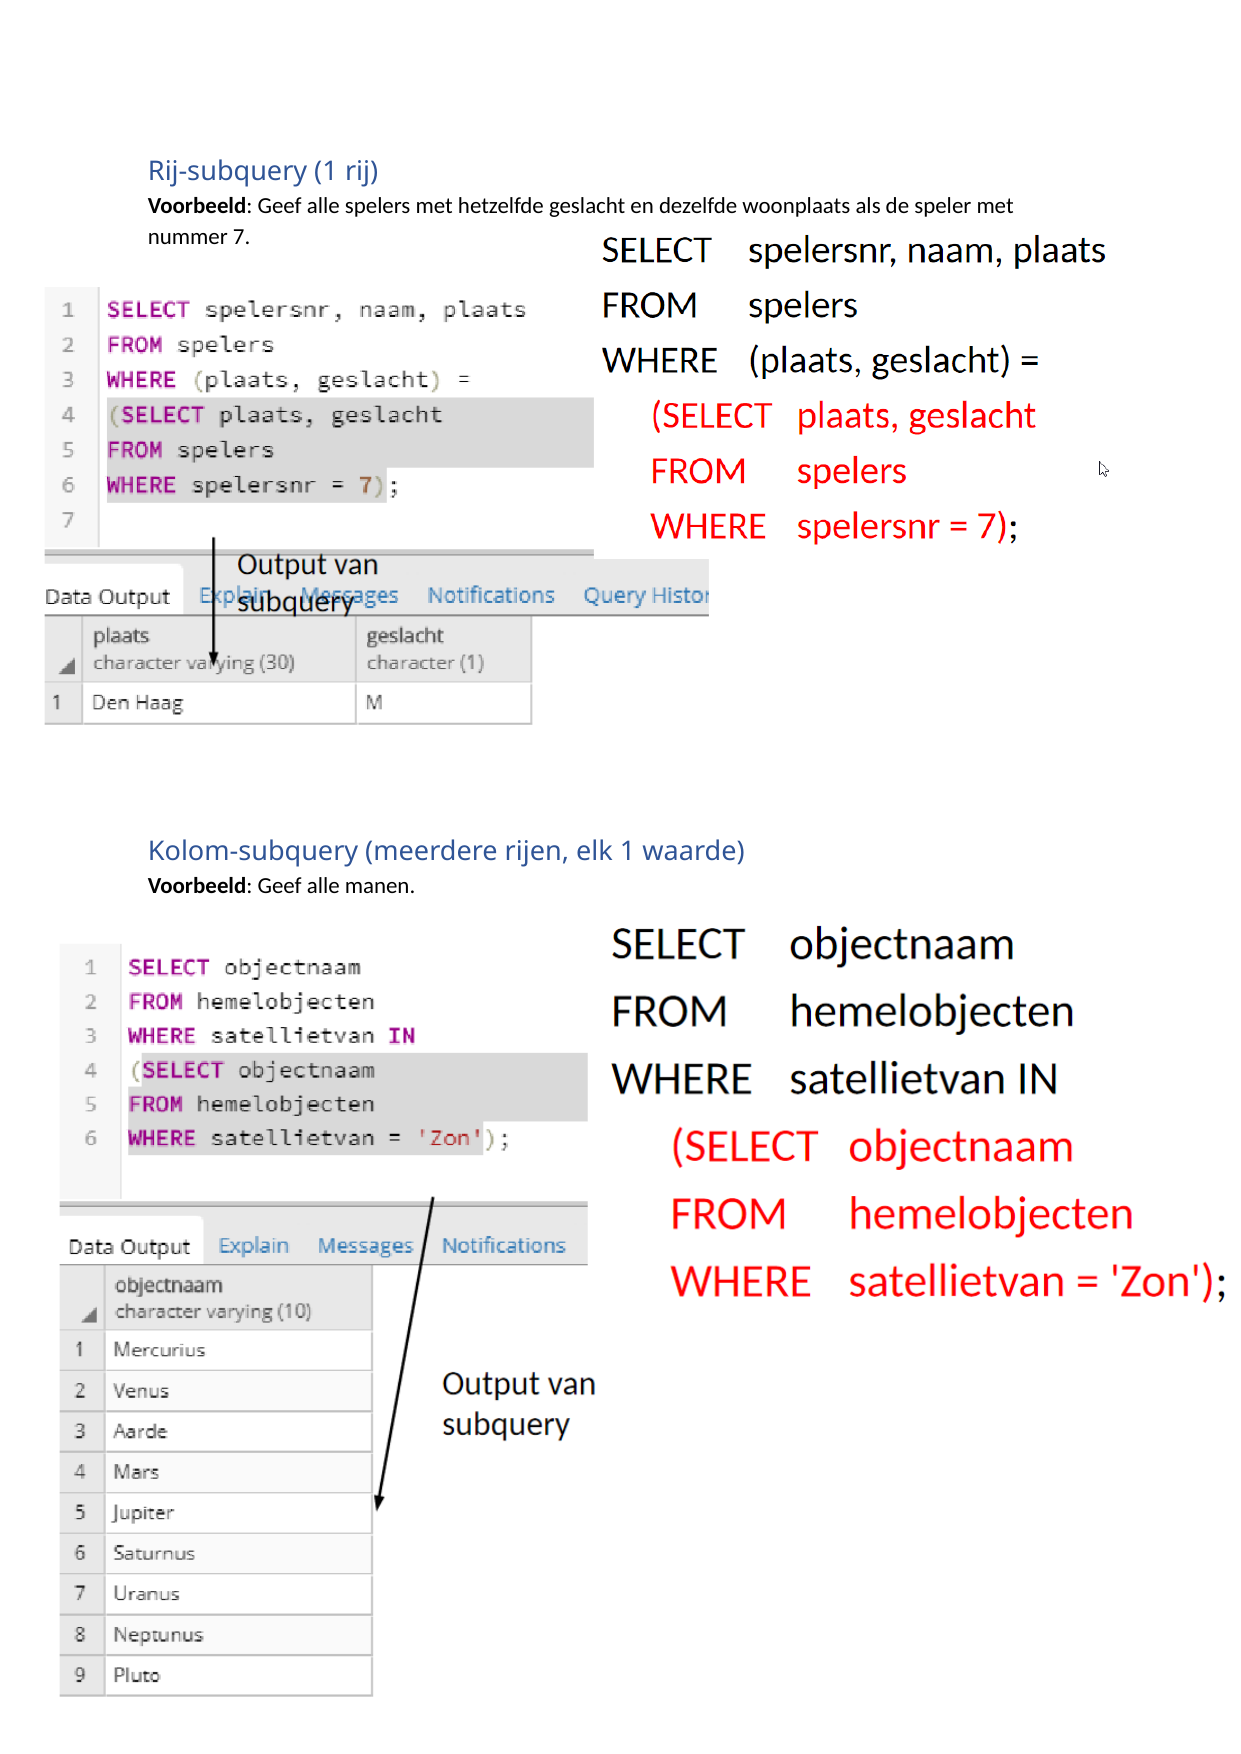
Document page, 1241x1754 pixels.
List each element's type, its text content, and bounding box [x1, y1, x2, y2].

picture [53, 919, 1241, 1699]
text Voorbeeld: Geef alle spelers met hetzelfde geslacht en dezelfde woonplaats als de speler met nummer 7. [148, 192, 1093, 250]
picture [44, 230, 1110, 731]
subtitle Rij-subquery (1 rij) [148, 152, 1093, 189]
subtitle Kolom-subquery (meerdere rijen, elk 1 waarde) [148, 831, 1093, 868]
text Voorbeeld: Geef alle manen. [148, 871, 1093, 899]
